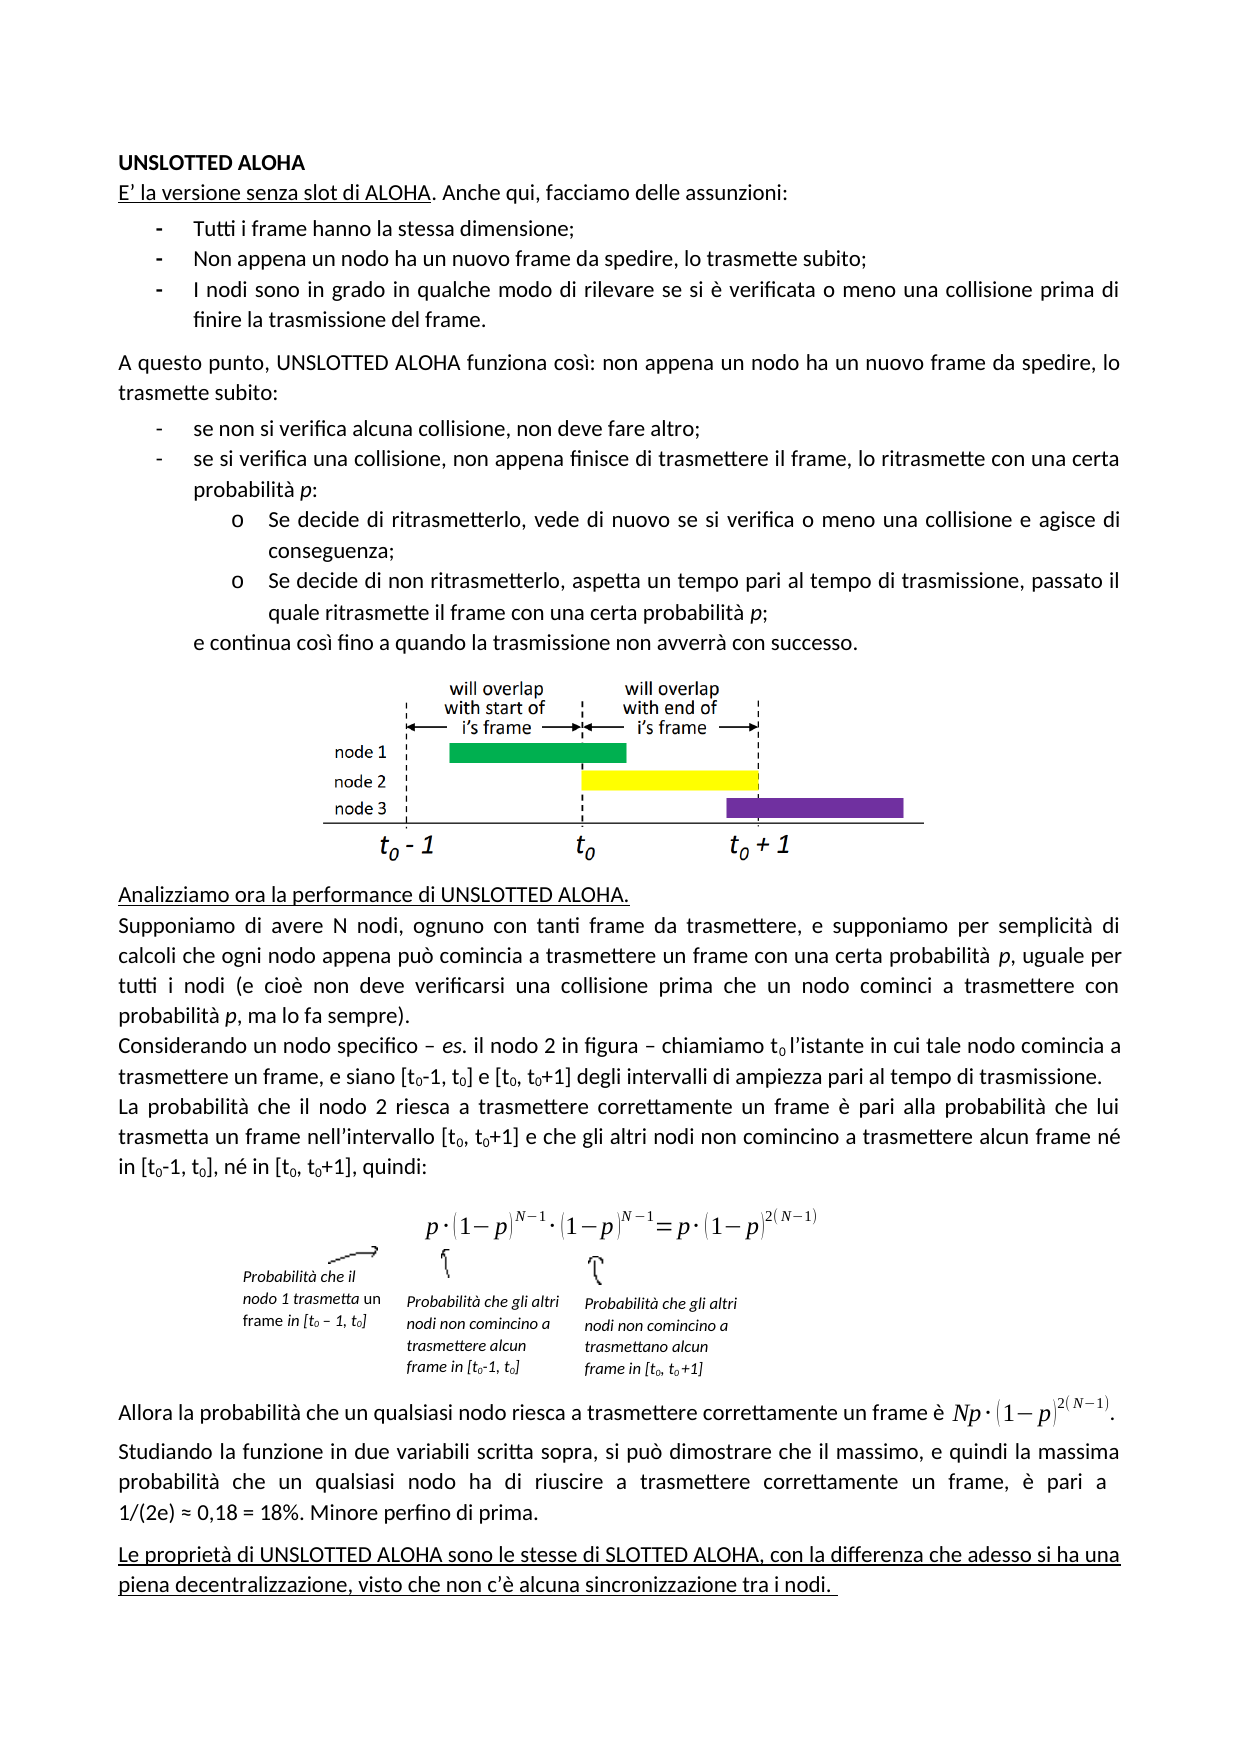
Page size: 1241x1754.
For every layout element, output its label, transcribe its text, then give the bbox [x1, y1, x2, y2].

list Tutti i frame hanno la stessa dimensione; [156, 214, 1122, 242]
picture [441, 1249, 451, 1278]
text A questo punto, UNSLOTTED ALOHA funziona così: non appena un nodo ha un nuovo frame da spedire, lo trasmette subito: [118, 348, 1122, 406]
picture [588, 1256, 605, 1285]
list I nodi sono in grado in qualche modo di rilevare se si è verificata o meno una collisione prima di finire la trasmissione del frame. [156, 275, 1122, 333]
list Se decide di ritrasmetterlo, vede di nuovo se si verifica o meno una collisione e agisce di conseguenza; [231, 505, 1122, 564]
text Le proprietà di UNSLOTTED ALOHA sono le stesse di SLOTTED ALOHA, con la differenza che adesso si ha una piena decentralizzazione, visto che non c’è alcuna sincronizzazione tra i nodi. [118, 1540, 1122, 1599]
text Analizziamo ora la performance di UNSLOTTED ALOHA. [118, 881, 1122, 909]
text E’ la versione senza slot di ALOHA. Anche qui, facciamo delle assunzioni: [118, 178, 1122, 206]
text La probabilità che il nodo 2 riesca a trasmettere correttamente un frame è pari alla probabilità che lui trasmetta un frame nell’intervallo [t0, t0+1] e che gli altri nodi non comincino a trasmettere alcun frame né in [t0-1, t0], né in [t0, t0+1], quindi: [118, 1092, 1122, 1181]
text Considerando un nodo specifico – es. il nodo 2 in figura – chiamiamo t0 l’istante in cui tale nodo comincia a trasmettere un frame, e siano [t0-1, t0] e [t0, t0+1] degli intervalli di ampiezza pari al tempo di trasmissione. [118, 1032, 1122, 1090]
text UNSLOTTED ALOHA [118, 148, 1122, 176]
list se si verifica una collisione, non appena finisce di trasmettere il frame, lo ritrasmette con una certa probabilità p: [156, 444, 1122, 503]
text Allora la probabilità che un qualsiasi nodo riesca a trasmettere correttamente un frame è . [118, 1395, 1122, 1429]
picture [316, 670, 924, 866]
text Supponiamo di avere N nodi, ognuno con tanti frame da trasmettere, e supponiamo per semplicità di calcoli che ogni nodo appena può comincia a trasmettere un frame con una certa probabilità p, uguale per tutti i nodi (e cioè non deve verificarsi una collisione prima che un nodo cominci a trasmettere con probabilità p, ma lo fa sempre). [118, 911, 1122, 1029]
list Se decide di non ritrasmetterlo, aspetta un tempo pari al tempo di trasmissione, passato il quale ritrasmette il frame con una certa probabilità p; [231, 566, 1122, 626]
list Non appena un nodo ha un nuovo frame da spedire, lo trasmette subito; [156, 244, 1122, 272]
picture [328, 1246, 378, 1264]
text Studiando la funzione in due variabili scritta sopra, si può dimostrare che il massimo, e quindi la massima probabilità che un qualsiasi nodo ha di riuscire a trasmettere correttamente un frame, è pari a 1/(2e) ≈ 0,18 = 18%. Minore perfino di prima. [118, 1437, 1122, 1526]
list e continua così fino a quando la trasmissione non avverrà con successo. [193, 628, 1122, 656]
list se non si verifica alcuna collisione, non deve fare altro; [156, 414, 1122, 442]
